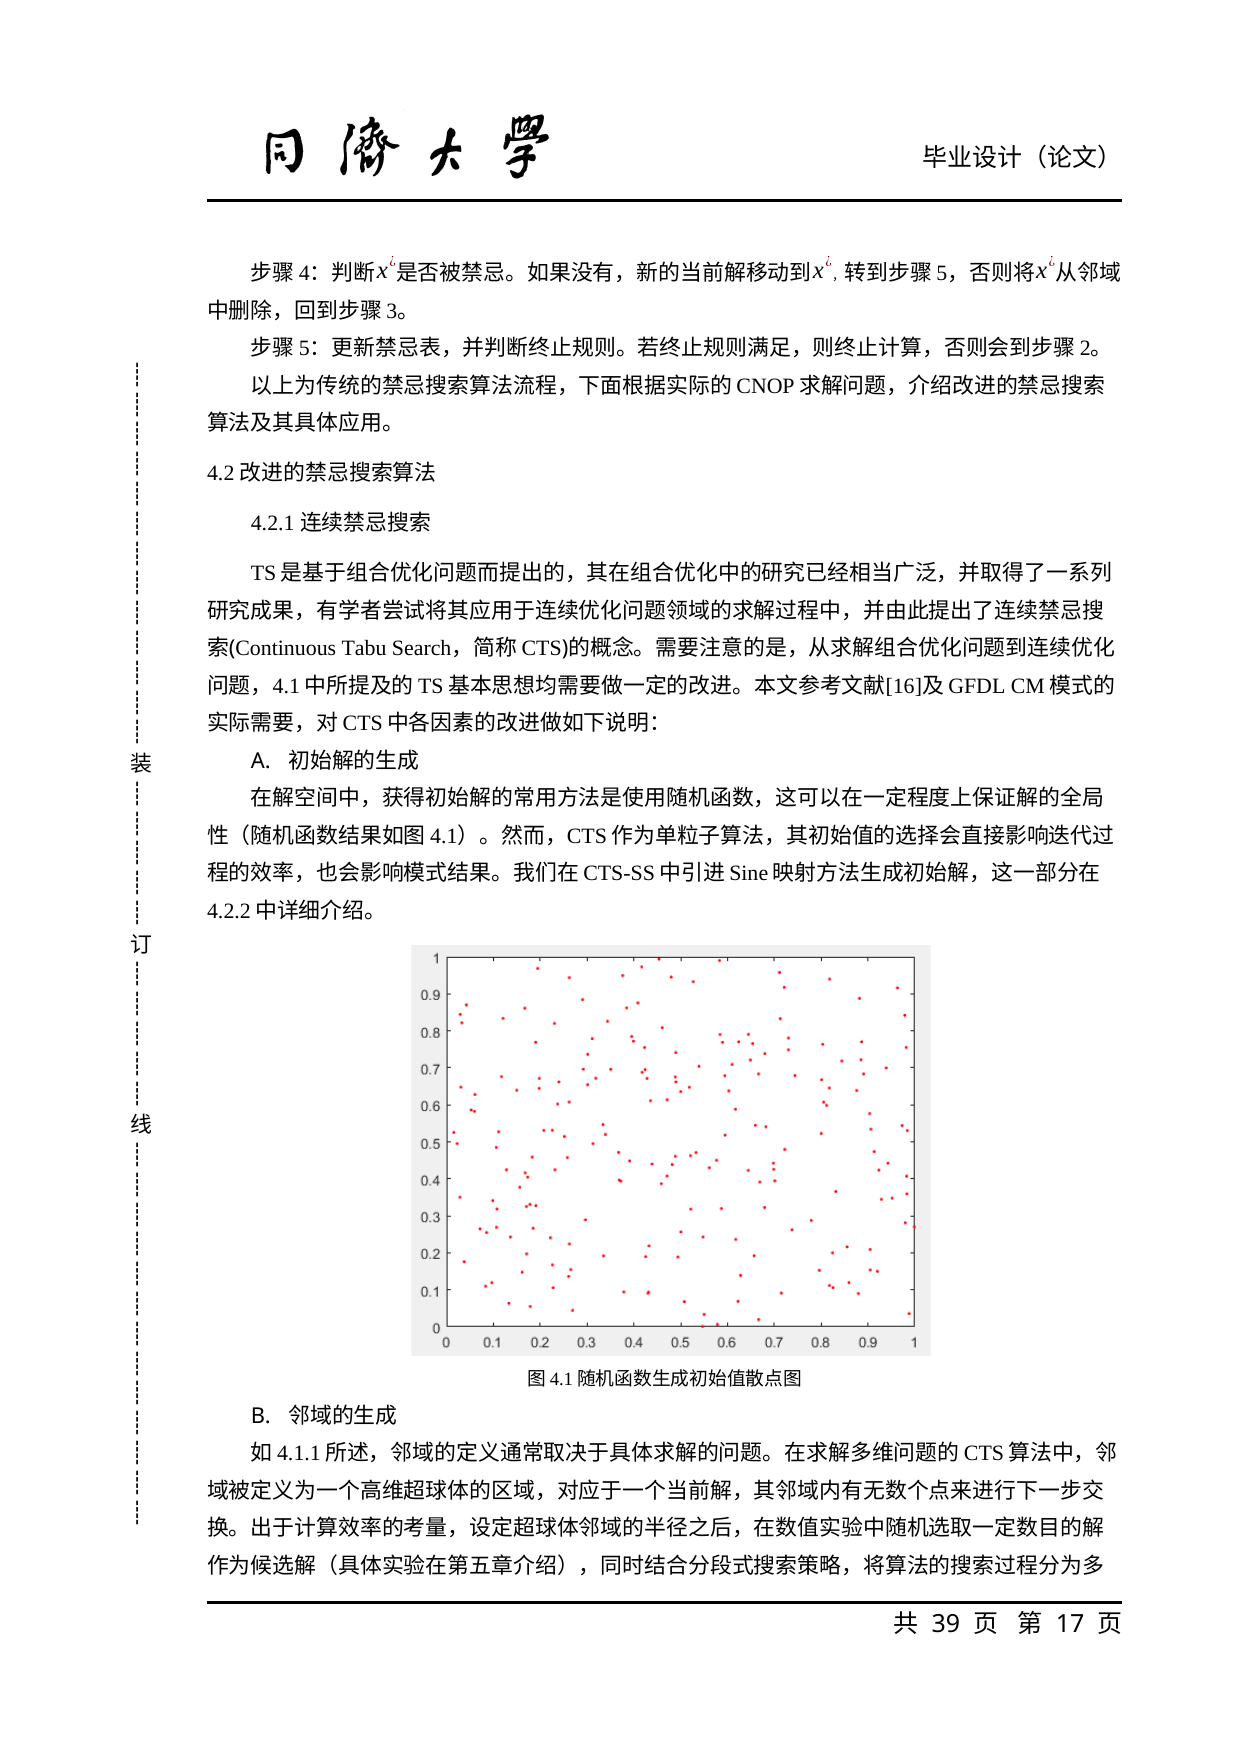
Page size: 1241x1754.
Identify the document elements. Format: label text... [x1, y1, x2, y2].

text 步骤4：判断是否被禁忌。如果没有，新的当前解移动到，转到步骤5，否则将从邻域中删除，回到步骤3。 [207, 251, 1122, 326]
subtitle 4.2.1 连续禁忌搜索 [207, 501, 1122, 538]
picture [411, 945, 931, 1356]
picture [244, 106, 567, 185]
text 步骤5：更新禁忌表，并判断终止规则。若终止规则满足，则终止计算，否则会到步骤2。 [207, 326, 1122, 363]
list 邻域的生成 [251, 1393, 1122, 1431]
text TS是基于组合优化问题而提出的，其在组合优化中的研究已经相当广泛，并取得了一系列研究成果，有学者尝试将其应用于连续优化问题领域的求解过程中，并由此提出了连续禁忌搜索(Continuous Tabu Search，简称CTS)的概念。需要注意的是，从求解组合优化问题到连续优化问题，4.1中所提及的TS基本思想均需要做一定的改进。本文参考文献[16]及GFDL CM模式的实际需要，对CTS中各因素的改进做如下说明： [207, 551, 1122, 738]
text 以上为传统的禁忌搜索算法流程，下面根据实际的CNOP求解问题，介绍改进的禁忌搜索算法及其具体应用。 [207, 363, 1122, 438]
list 初始解的生成 [251, 738, 1122, 776]
subtitle 4.2 改进的禁忌搜索算法 [207, 451, 1122, 488]
text 在解空间中，获得初始解的常用方法是使用随机函数，这可以在一定程度上保证解的全局性（随机函数结果如图4.1）。然而，CTS作为单粒子算法，其初始值的选择会直接影响迭代过程的效率，也会影响模式结果。我们在CTS-SS中引进Sine映射方法生成初始解，这一部分在4.2.2中详细介绍。 [207, 776, 1122, 926]
